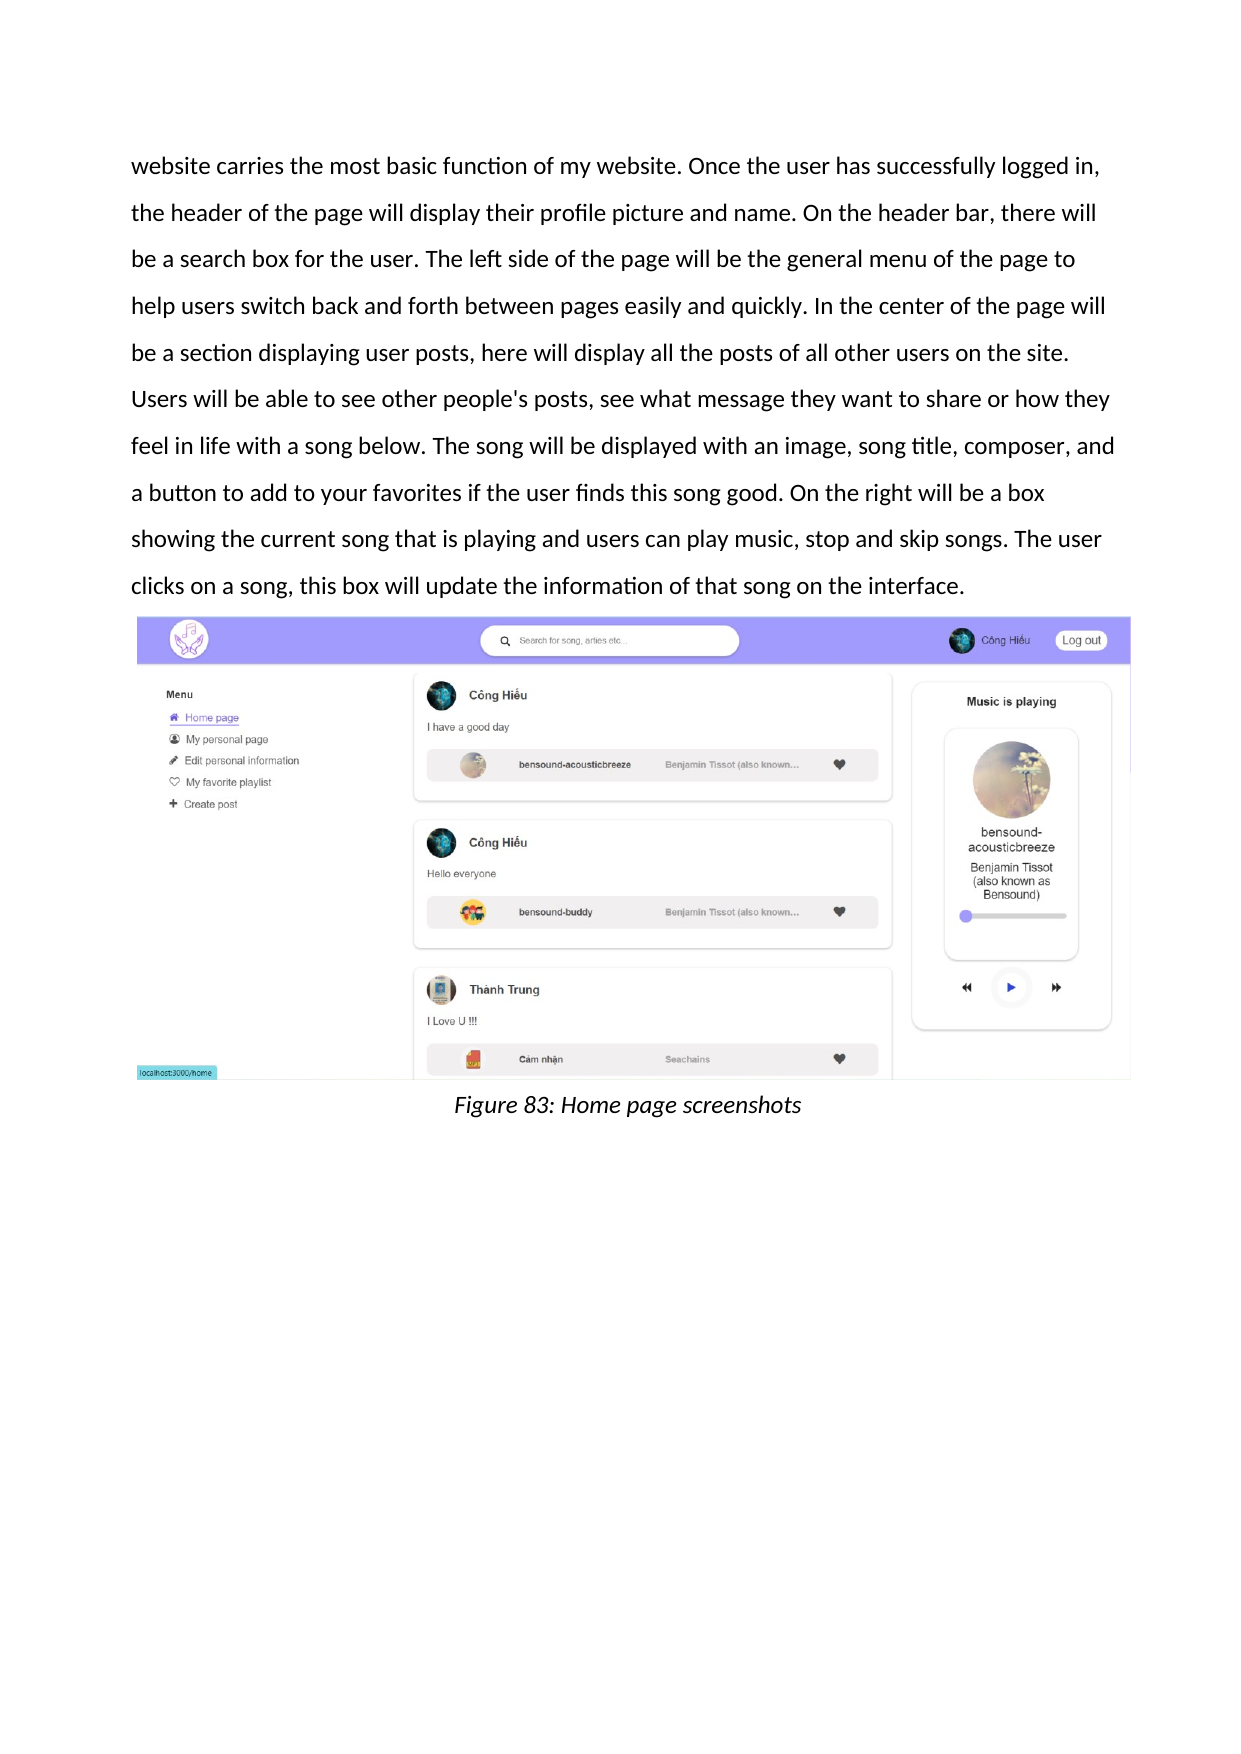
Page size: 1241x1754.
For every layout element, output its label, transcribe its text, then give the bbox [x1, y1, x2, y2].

text Figure 83: Home page screenshots [61, 1089, 1195, 1119]
picture [137, 616, 1131, 1080]
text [130, 150, 1125, 601]
